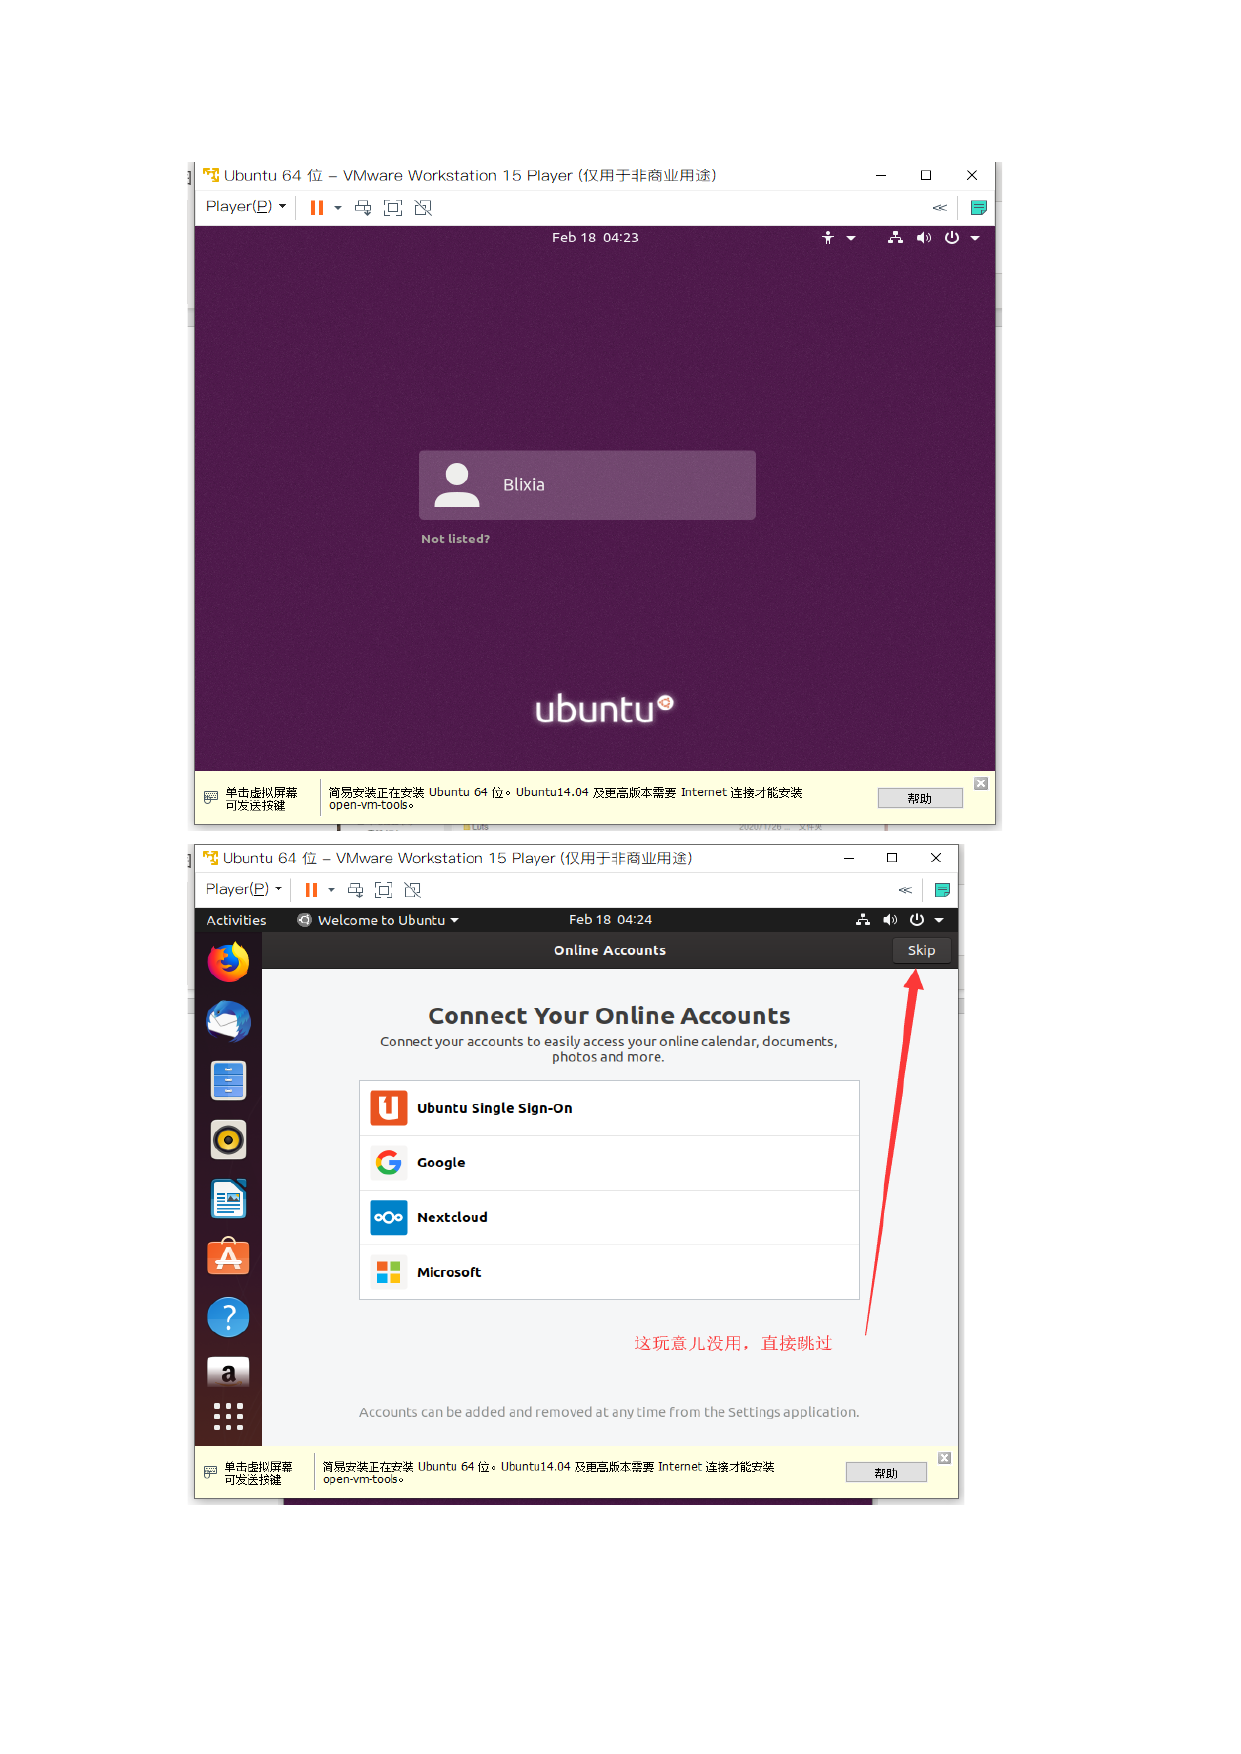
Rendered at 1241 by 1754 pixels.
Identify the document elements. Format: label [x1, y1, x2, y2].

picture [187, 844, 965, 1505]
picture [187, 162, 1003, 831]
